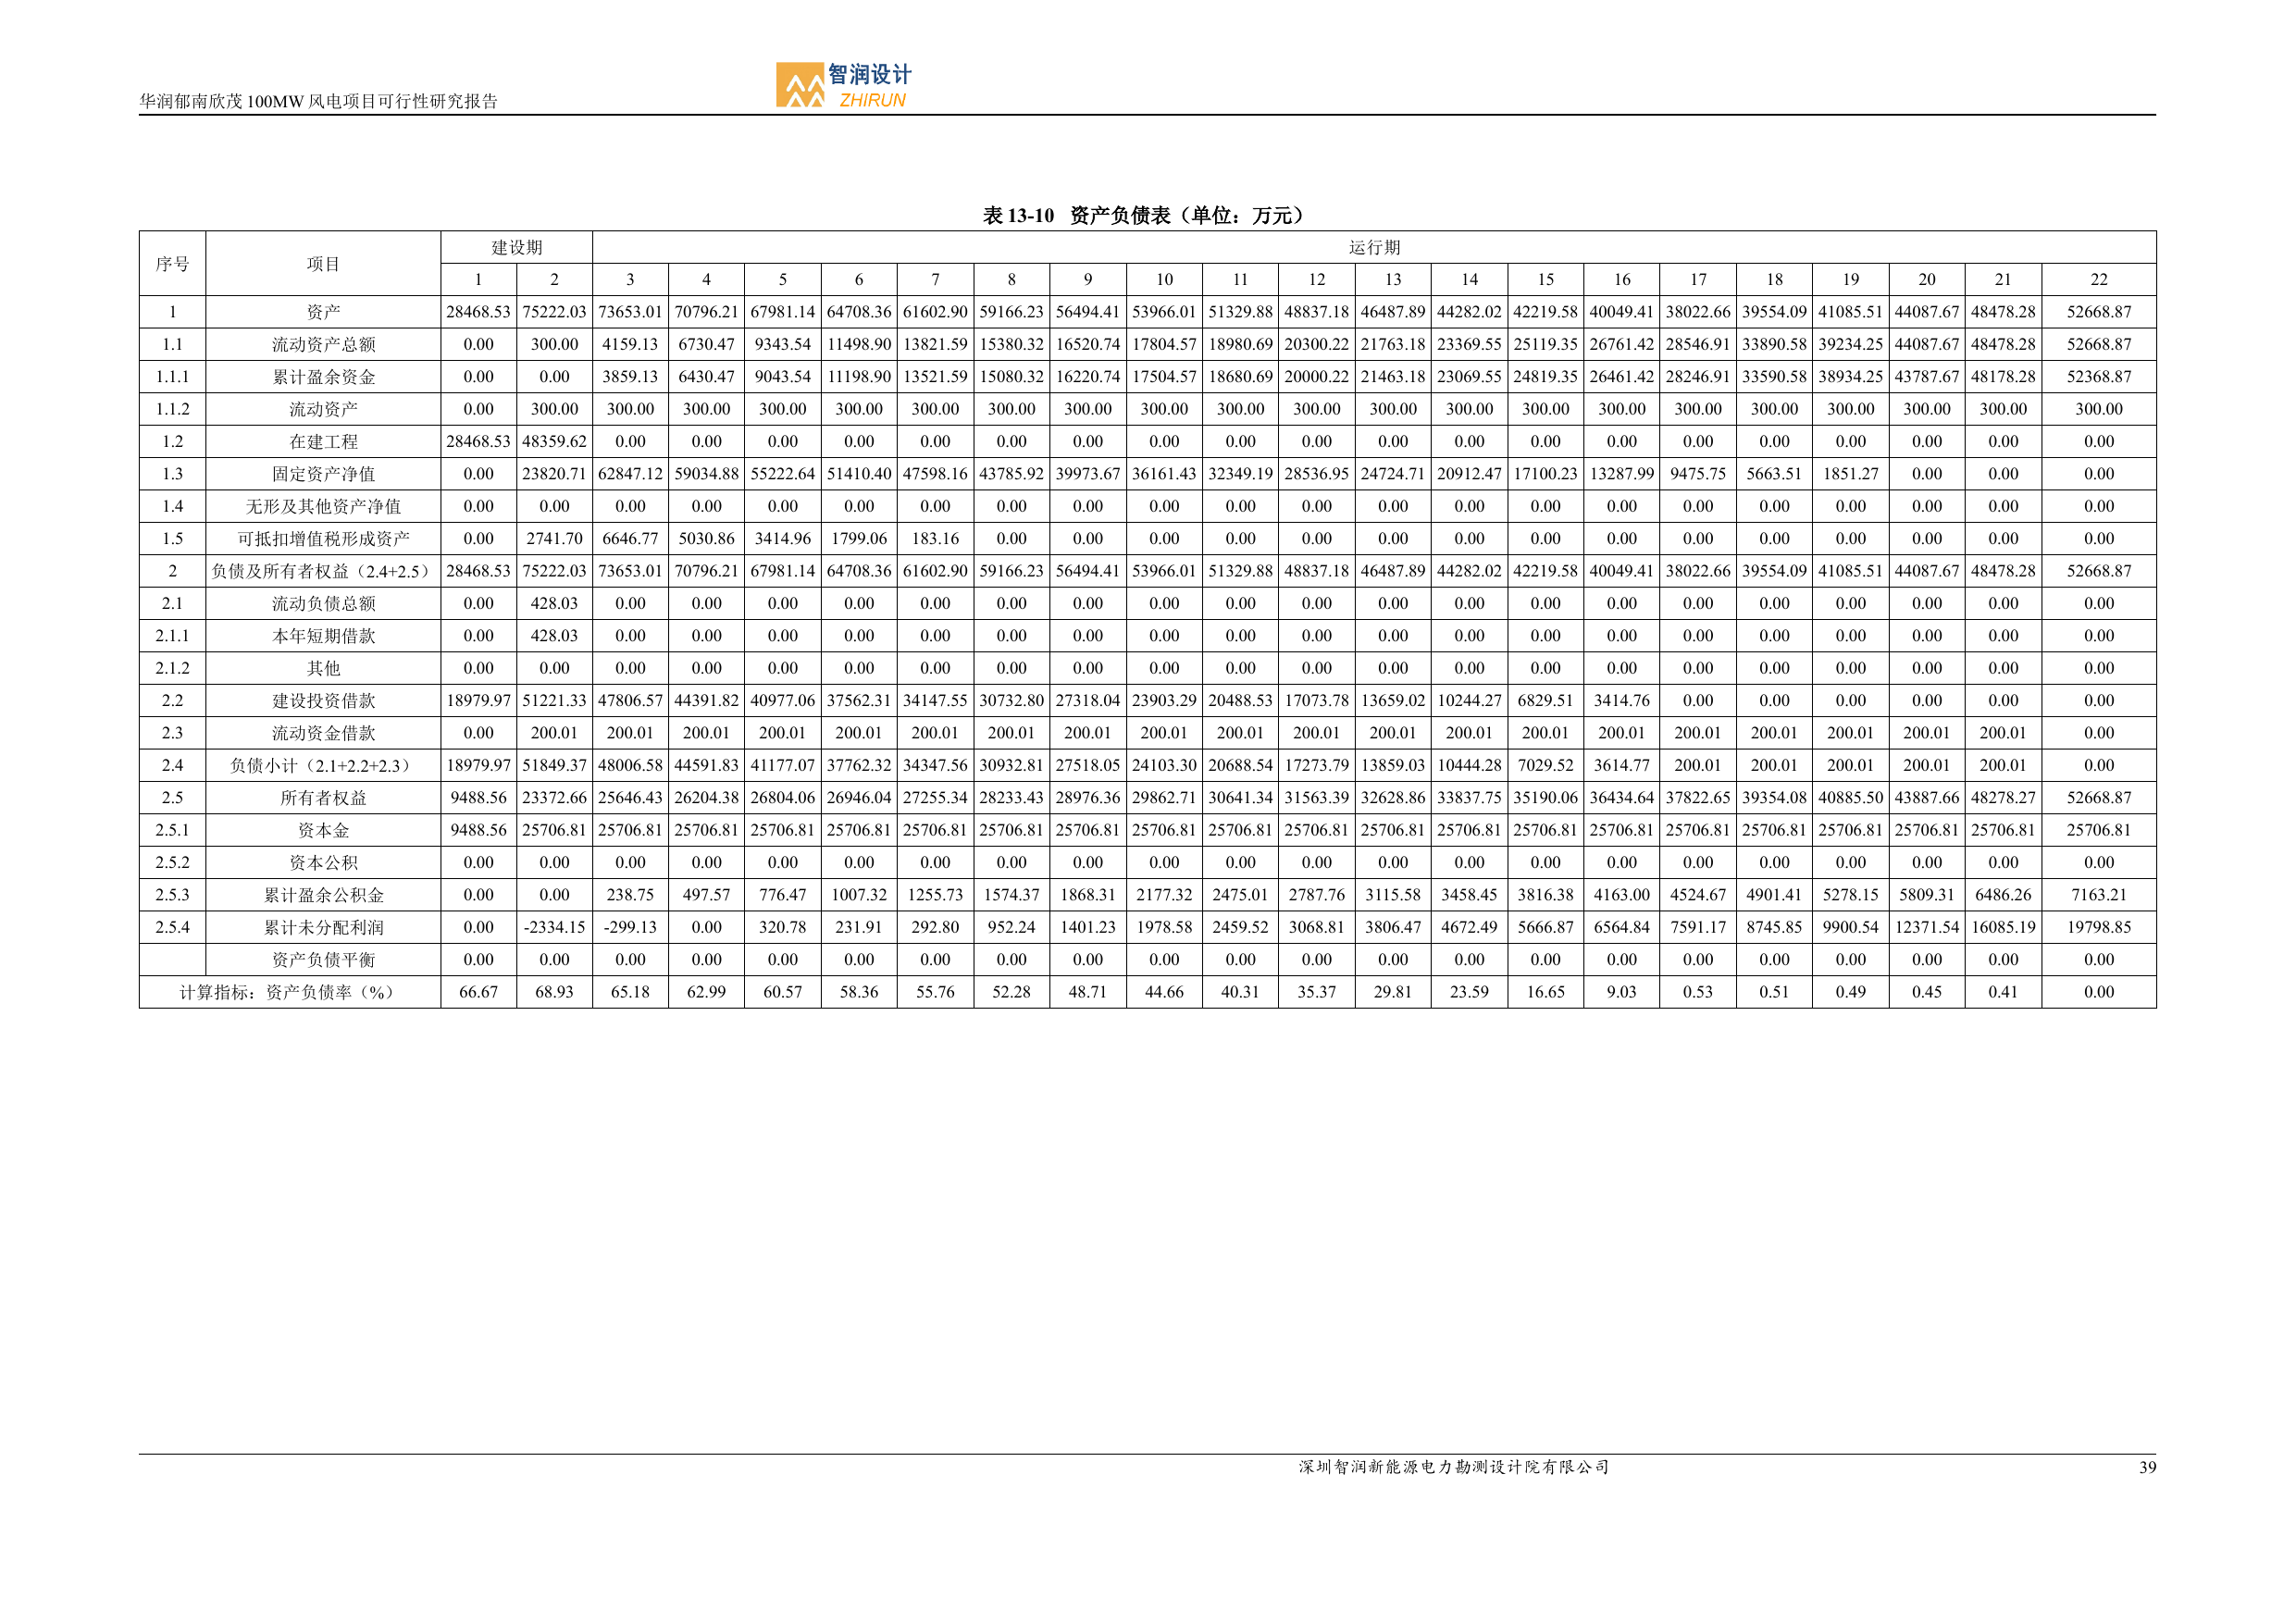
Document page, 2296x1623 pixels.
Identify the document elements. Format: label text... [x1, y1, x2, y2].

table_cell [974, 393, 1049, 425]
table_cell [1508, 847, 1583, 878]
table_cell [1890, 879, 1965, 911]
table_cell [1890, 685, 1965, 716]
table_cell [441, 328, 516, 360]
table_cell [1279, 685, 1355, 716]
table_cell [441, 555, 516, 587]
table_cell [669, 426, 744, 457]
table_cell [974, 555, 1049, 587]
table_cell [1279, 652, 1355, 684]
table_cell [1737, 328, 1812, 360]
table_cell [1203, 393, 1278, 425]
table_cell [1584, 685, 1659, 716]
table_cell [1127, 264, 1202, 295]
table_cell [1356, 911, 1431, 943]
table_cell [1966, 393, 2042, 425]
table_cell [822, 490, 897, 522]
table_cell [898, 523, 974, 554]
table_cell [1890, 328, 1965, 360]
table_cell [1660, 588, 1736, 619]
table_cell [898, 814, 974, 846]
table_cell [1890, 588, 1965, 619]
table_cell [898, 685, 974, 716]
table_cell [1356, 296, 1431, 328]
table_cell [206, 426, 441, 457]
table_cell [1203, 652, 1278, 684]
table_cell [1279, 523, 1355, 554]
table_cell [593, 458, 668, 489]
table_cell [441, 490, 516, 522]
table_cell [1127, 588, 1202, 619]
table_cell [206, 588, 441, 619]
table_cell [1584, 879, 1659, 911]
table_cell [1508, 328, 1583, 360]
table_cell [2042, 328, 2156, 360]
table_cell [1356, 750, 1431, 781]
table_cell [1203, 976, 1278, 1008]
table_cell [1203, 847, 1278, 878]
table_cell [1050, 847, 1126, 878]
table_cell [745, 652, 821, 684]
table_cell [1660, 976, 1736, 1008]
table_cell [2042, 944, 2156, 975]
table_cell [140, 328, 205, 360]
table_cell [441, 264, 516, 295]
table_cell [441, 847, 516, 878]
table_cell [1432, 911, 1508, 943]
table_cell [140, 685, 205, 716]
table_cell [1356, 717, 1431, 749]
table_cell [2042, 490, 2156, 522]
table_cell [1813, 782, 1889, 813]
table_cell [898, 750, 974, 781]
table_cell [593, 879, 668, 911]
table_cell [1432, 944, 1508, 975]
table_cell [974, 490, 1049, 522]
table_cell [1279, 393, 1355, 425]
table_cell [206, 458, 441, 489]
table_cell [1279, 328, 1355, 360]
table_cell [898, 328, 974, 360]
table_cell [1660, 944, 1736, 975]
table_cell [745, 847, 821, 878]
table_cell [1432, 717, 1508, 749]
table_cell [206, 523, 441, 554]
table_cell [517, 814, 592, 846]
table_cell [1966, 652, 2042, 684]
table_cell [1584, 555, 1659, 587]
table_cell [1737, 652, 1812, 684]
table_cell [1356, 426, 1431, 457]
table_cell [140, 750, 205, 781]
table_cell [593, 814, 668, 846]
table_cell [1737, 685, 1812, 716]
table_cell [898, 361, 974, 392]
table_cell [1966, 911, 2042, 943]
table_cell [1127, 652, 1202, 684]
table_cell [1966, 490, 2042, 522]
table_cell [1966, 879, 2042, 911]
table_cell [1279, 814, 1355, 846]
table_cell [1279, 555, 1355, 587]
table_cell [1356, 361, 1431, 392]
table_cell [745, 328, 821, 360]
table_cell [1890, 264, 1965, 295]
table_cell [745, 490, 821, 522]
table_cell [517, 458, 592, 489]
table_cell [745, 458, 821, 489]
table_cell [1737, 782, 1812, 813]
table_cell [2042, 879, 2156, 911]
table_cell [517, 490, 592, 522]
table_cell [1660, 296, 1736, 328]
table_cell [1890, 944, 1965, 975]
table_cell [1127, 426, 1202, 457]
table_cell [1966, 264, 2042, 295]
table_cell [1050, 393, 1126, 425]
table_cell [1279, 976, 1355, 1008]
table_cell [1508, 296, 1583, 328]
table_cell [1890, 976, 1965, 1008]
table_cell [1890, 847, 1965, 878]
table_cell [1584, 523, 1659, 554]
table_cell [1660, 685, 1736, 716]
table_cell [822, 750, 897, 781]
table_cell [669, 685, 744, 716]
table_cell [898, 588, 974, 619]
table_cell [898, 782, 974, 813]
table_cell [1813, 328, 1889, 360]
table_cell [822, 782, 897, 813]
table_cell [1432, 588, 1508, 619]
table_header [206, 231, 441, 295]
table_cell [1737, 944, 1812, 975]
text 表13-10 资产负债表（单位：万元） [139, 199, 2156, 230]
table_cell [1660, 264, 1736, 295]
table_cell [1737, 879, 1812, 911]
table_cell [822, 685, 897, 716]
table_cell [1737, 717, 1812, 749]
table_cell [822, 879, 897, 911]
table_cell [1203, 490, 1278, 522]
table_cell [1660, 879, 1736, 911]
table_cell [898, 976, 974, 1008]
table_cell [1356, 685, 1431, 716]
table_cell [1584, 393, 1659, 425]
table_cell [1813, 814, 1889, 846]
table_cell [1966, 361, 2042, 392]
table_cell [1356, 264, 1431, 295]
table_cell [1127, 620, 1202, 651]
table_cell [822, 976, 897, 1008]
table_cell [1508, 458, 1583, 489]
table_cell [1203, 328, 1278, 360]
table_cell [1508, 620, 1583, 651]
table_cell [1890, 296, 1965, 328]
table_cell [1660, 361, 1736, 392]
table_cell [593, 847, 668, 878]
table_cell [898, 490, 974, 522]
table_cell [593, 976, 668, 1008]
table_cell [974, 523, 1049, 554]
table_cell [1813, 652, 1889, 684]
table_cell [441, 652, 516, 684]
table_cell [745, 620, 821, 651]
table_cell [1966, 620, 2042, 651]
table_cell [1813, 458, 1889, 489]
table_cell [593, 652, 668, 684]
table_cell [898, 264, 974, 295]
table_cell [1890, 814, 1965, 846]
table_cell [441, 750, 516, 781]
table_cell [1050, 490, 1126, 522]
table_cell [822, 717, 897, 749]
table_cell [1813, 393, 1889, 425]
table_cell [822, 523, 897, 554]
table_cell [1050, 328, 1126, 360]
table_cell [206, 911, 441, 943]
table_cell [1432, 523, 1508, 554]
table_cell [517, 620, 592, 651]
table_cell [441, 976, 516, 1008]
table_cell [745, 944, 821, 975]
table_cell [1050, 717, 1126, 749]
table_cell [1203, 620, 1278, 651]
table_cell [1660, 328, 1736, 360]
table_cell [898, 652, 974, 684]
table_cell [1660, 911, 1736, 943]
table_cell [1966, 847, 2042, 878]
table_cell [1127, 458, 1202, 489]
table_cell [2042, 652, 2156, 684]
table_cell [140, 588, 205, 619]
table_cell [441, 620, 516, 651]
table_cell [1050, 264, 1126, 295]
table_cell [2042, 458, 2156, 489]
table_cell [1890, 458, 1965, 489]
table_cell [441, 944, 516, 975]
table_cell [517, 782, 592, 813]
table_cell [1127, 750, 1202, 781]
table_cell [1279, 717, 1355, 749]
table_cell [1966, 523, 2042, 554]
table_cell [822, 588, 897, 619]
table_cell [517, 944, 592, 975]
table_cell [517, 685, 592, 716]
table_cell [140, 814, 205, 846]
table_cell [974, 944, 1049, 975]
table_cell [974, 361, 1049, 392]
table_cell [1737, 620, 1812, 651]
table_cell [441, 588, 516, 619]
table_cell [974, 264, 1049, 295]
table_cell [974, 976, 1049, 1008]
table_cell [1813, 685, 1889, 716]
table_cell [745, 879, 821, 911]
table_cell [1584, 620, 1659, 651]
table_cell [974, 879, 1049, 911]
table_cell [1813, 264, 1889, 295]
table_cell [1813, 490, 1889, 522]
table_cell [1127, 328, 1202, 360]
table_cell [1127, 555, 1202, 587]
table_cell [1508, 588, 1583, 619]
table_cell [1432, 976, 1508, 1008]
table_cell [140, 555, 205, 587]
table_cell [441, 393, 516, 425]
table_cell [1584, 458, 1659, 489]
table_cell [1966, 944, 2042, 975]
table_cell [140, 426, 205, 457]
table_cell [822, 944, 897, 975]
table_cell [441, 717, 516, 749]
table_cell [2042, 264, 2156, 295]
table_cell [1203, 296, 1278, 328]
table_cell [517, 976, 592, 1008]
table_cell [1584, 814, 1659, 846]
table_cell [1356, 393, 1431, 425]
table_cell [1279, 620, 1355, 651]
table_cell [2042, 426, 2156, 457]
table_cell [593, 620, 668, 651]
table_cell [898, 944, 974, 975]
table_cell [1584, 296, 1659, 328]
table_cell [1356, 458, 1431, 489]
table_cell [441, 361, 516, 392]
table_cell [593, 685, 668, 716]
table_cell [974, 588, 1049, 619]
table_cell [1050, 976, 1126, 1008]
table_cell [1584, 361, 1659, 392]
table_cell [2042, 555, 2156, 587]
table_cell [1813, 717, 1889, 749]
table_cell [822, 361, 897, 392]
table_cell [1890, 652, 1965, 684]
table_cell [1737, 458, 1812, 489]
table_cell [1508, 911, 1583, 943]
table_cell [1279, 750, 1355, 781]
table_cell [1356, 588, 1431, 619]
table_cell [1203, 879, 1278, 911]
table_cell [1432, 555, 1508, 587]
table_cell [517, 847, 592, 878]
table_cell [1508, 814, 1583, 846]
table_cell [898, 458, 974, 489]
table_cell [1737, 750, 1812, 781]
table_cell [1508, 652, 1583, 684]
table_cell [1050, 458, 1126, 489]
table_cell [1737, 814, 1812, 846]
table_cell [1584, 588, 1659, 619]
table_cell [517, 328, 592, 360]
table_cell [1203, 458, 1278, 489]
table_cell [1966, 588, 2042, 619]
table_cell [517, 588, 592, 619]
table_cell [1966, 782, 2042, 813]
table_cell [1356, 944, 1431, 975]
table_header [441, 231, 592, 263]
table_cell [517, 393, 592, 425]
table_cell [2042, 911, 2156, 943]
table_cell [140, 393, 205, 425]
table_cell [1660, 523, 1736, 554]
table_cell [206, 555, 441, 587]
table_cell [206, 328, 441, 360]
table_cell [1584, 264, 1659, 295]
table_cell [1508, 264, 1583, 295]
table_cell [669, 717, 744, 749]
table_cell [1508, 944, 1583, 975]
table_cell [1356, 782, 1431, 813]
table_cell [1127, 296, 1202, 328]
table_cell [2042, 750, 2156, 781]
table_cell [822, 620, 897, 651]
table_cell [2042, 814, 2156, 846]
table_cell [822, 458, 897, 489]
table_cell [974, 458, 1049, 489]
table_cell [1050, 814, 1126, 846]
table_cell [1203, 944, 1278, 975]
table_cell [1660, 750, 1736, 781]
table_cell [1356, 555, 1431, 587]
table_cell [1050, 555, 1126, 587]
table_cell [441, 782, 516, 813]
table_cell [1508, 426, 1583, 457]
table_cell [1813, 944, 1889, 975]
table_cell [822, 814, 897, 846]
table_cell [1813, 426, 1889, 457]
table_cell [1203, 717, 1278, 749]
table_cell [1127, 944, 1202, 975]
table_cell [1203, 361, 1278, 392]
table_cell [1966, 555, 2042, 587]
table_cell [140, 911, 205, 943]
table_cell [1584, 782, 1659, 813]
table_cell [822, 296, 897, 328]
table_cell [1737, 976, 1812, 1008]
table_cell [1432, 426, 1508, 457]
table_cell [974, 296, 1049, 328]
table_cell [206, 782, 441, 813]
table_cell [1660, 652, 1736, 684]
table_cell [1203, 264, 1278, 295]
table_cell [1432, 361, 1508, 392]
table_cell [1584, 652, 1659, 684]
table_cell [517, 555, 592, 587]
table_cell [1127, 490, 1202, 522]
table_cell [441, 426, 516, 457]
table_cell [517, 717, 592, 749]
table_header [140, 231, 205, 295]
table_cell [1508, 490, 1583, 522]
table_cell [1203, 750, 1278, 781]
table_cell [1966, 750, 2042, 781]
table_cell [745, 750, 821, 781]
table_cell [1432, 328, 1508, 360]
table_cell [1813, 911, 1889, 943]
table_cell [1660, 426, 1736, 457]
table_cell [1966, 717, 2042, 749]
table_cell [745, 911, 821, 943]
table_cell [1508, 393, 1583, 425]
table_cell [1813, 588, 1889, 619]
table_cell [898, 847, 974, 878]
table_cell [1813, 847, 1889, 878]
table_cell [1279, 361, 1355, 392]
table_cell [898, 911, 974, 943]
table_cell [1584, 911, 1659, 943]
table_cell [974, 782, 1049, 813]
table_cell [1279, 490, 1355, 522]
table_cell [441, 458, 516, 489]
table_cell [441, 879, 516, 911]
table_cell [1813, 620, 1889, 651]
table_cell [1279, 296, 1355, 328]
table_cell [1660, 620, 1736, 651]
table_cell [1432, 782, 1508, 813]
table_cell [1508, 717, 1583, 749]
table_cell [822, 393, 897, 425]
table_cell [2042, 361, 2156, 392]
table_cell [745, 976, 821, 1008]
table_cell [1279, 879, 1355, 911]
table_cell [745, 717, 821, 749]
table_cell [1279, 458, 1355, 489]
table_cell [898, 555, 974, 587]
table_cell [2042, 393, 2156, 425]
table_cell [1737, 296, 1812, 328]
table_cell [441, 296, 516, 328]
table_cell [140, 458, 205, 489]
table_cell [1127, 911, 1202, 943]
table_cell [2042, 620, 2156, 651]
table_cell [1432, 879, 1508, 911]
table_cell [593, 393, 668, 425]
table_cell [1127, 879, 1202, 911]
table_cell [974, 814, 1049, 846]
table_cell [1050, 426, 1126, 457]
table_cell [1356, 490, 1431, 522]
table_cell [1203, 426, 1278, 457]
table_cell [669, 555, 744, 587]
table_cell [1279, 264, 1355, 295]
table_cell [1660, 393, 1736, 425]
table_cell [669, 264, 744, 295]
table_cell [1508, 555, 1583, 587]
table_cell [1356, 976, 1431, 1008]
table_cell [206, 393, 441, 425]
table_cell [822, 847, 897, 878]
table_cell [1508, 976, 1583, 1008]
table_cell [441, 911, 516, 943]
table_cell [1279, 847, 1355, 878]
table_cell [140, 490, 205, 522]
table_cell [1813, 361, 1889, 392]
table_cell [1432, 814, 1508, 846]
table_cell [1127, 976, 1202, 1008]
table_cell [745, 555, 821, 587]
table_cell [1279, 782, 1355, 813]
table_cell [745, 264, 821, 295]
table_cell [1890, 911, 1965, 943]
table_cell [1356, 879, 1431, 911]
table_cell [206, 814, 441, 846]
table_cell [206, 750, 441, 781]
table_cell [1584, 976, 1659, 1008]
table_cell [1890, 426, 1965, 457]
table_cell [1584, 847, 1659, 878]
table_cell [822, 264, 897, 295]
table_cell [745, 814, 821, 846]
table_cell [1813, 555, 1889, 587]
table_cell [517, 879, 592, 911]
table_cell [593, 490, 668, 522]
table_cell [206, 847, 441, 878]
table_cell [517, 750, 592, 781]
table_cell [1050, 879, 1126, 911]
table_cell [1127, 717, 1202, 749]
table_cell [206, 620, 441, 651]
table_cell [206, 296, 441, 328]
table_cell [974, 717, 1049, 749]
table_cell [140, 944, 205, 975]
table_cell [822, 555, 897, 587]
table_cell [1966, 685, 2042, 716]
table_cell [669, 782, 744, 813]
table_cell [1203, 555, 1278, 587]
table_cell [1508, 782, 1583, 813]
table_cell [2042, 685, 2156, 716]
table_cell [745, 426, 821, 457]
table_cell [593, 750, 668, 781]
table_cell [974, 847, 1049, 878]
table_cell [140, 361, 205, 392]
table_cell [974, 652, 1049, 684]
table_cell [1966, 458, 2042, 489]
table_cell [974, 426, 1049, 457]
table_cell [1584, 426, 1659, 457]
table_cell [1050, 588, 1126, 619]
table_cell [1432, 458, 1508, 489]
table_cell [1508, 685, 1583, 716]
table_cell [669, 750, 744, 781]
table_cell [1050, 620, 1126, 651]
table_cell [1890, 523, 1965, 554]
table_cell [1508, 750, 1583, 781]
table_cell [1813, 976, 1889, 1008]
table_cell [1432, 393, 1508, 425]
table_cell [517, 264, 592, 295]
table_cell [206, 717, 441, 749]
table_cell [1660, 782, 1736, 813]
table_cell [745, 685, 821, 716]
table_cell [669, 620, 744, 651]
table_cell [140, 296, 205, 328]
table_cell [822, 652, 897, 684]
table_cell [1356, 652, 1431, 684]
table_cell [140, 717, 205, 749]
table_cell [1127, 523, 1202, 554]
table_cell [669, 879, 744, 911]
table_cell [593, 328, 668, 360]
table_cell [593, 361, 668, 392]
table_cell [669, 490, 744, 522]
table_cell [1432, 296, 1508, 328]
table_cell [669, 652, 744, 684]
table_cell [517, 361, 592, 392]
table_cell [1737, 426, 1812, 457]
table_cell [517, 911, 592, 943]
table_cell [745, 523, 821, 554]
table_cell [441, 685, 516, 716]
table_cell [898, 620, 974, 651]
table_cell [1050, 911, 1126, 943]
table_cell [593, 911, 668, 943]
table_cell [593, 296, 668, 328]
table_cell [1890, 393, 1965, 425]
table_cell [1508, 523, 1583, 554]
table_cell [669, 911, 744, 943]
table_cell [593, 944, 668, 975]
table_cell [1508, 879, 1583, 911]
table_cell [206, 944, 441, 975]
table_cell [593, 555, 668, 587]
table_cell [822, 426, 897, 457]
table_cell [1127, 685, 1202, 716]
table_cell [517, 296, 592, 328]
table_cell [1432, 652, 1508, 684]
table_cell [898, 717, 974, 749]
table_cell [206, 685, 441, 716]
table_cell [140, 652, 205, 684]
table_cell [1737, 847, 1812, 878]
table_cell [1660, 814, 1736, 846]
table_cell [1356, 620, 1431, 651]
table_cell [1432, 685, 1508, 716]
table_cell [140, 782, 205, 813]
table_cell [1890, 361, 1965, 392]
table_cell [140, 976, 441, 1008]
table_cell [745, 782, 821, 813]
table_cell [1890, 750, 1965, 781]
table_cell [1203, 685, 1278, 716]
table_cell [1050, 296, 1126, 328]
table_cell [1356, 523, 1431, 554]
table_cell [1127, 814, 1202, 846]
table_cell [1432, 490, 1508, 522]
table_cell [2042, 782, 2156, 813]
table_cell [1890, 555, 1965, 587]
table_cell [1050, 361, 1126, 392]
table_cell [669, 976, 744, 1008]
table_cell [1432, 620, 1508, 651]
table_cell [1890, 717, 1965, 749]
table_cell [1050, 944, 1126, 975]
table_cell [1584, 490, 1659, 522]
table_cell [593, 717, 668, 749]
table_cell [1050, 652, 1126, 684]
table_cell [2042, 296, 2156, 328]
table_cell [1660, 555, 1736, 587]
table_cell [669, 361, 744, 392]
picture [776, 60, 912, 108]
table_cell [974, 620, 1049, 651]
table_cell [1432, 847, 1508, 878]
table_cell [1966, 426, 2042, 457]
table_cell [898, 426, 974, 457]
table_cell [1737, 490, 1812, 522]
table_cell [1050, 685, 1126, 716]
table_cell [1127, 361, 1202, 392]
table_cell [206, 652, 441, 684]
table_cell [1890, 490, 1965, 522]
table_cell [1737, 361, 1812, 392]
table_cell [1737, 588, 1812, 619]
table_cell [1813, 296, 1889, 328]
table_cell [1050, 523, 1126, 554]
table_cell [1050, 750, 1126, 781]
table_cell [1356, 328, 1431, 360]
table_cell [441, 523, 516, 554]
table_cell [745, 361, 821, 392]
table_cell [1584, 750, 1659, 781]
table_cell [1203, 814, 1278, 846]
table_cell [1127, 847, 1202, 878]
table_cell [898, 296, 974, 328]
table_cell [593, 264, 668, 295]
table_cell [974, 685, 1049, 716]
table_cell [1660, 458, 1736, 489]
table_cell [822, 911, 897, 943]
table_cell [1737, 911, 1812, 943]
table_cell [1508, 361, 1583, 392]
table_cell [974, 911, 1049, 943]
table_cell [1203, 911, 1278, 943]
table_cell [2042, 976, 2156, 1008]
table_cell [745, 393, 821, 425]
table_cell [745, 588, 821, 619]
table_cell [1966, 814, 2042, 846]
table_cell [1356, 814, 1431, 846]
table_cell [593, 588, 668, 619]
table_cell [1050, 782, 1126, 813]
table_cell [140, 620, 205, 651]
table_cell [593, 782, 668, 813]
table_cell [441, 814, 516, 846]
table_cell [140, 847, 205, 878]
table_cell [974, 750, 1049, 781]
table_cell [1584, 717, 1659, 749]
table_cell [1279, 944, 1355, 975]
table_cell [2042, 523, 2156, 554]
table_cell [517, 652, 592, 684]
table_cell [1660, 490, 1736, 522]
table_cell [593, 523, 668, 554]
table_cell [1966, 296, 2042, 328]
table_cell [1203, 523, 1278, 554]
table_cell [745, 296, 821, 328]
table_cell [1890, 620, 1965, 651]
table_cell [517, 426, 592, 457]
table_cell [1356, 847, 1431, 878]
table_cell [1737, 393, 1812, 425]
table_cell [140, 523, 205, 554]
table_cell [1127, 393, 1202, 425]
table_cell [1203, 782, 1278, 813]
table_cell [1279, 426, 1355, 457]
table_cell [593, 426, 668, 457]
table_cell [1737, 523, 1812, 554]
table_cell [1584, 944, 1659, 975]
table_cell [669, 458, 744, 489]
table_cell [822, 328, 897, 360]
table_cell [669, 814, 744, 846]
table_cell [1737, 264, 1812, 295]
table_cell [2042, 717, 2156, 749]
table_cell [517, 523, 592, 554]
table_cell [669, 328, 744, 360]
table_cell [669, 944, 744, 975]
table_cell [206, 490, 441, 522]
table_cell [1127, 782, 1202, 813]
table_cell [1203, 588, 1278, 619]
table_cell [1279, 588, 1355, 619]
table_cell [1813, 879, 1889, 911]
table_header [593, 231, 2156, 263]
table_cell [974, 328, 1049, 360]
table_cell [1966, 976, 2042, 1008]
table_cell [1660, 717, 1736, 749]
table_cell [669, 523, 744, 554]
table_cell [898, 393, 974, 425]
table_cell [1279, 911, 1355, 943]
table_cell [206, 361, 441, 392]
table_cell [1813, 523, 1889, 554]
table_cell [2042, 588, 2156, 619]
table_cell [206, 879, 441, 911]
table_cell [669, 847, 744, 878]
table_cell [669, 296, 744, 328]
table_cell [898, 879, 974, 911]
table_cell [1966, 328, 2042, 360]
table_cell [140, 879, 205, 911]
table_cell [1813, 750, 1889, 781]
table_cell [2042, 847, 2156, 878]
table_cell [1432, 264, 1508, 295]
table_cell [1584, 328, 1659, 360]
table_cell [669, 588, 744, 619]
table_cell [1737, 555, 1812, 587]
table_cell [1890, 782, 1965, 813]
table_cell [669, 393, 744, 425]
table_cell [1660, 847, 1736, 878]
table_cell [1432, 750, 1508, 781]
